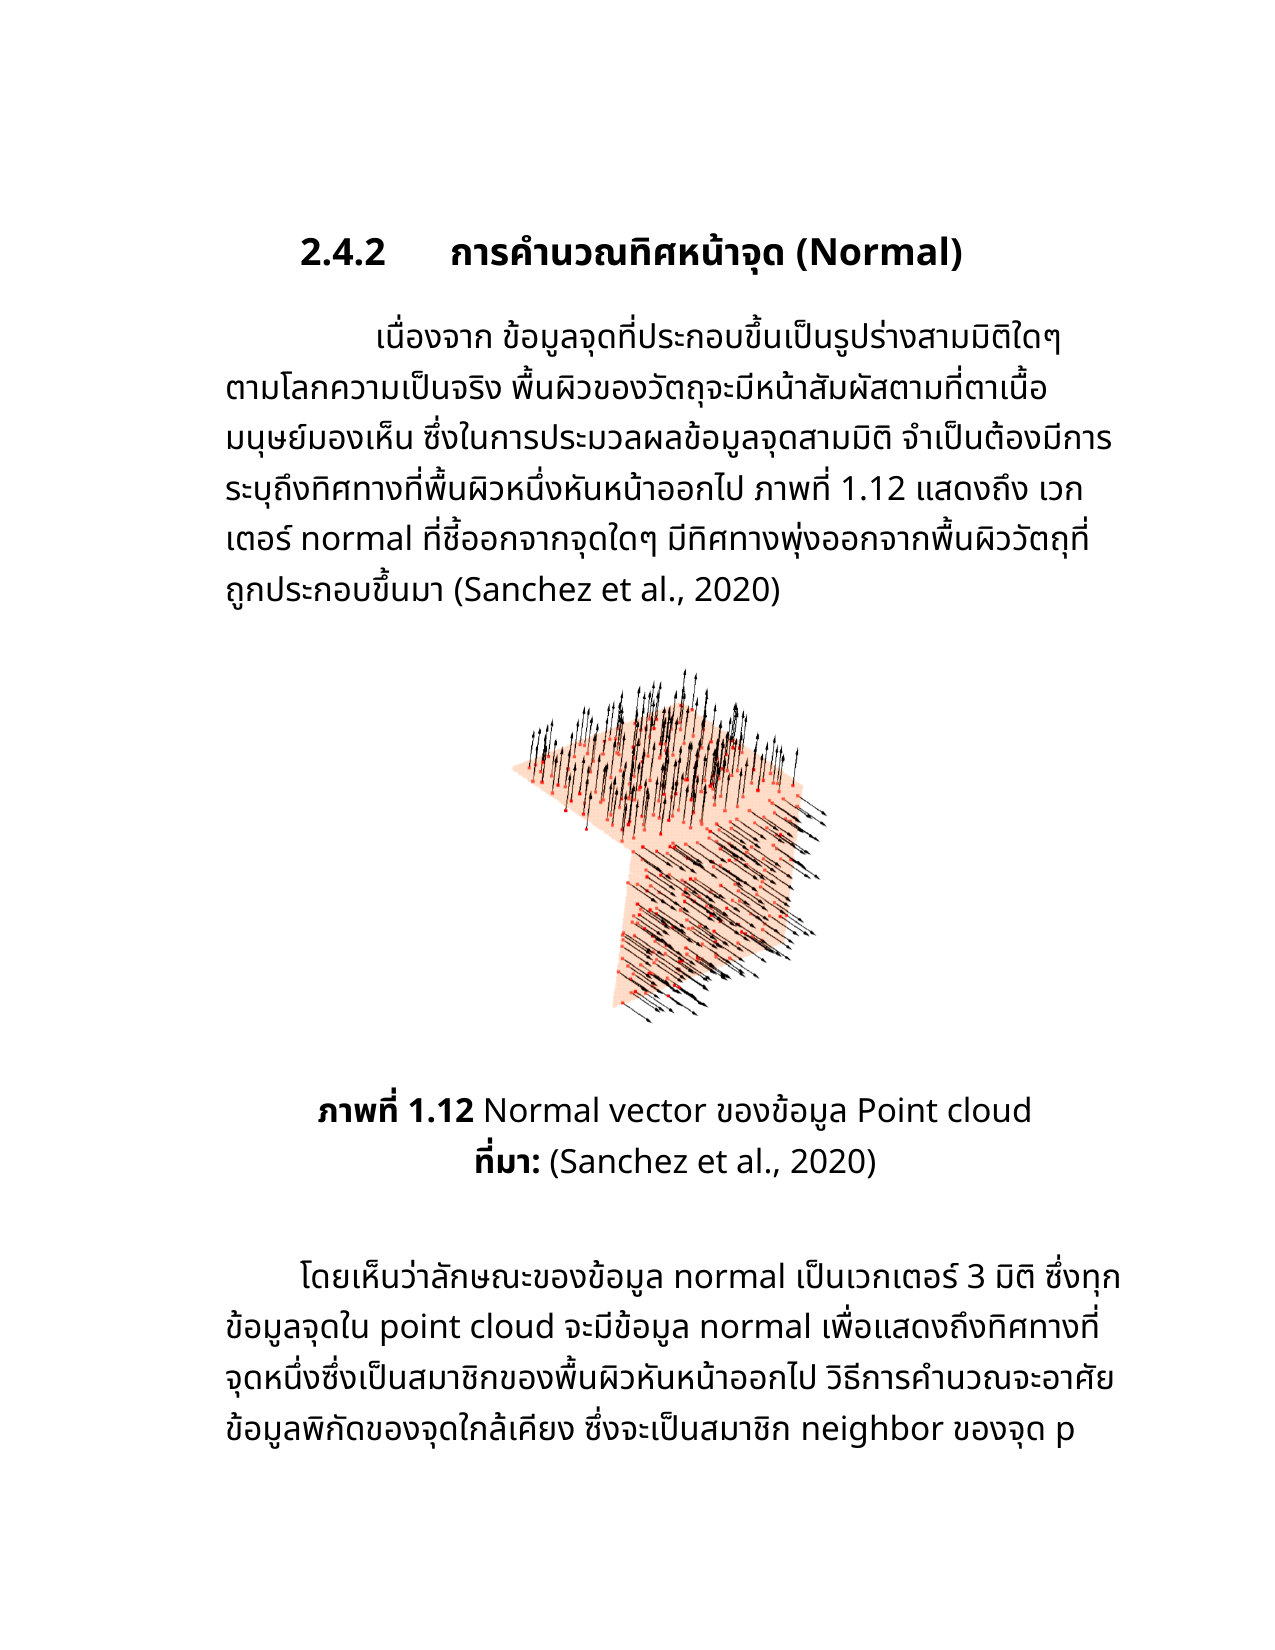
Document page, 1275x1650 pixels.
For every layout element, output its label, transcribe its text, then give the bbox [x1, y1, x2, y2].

text 2.4.2 การคำนวณทิศหน้าจุด (Normal) [300, 225, 1125, 282]
text ภาพที่ 1.12 Normal vector ของข้อมูล Point cloud [225, 1087, 1125, 1137]
text เนื่องจาก ข้อมูลจุดที่ประกอบขึ้นเป็นรูปร่างสามมิติใดๆ ตามโลกความเป็นจริง พื้นผิวของวัตถุจะมีหน้าสัมผัสตามที่ตาเนื้อมนุษย์มองเห็น ซึ่งในการประมวลผลข้อมูลจุดสามมิติ จำเป็นต้องมีการระบุถึงทิศทางที่พื้นผิวหนึ่งหันหน้าออกไป ภาพที่ 1.12 แสดงถึง เวกเตอร์ normal ที่ชี้ออกจากจุดใดๆ มีทิศทางพุ่งออกจากพื้นผิววัตถุที่ถูกประกอบขึ้นมา (Sanchez et al., 2020) [225, 313, 1125, 616]
text ที่มา: (Sanchez et al., 2020) [225, 1137, 1125, 1188]
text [225, 1253, 1125, 1455]
picture [483, 661, 867, 1042]
